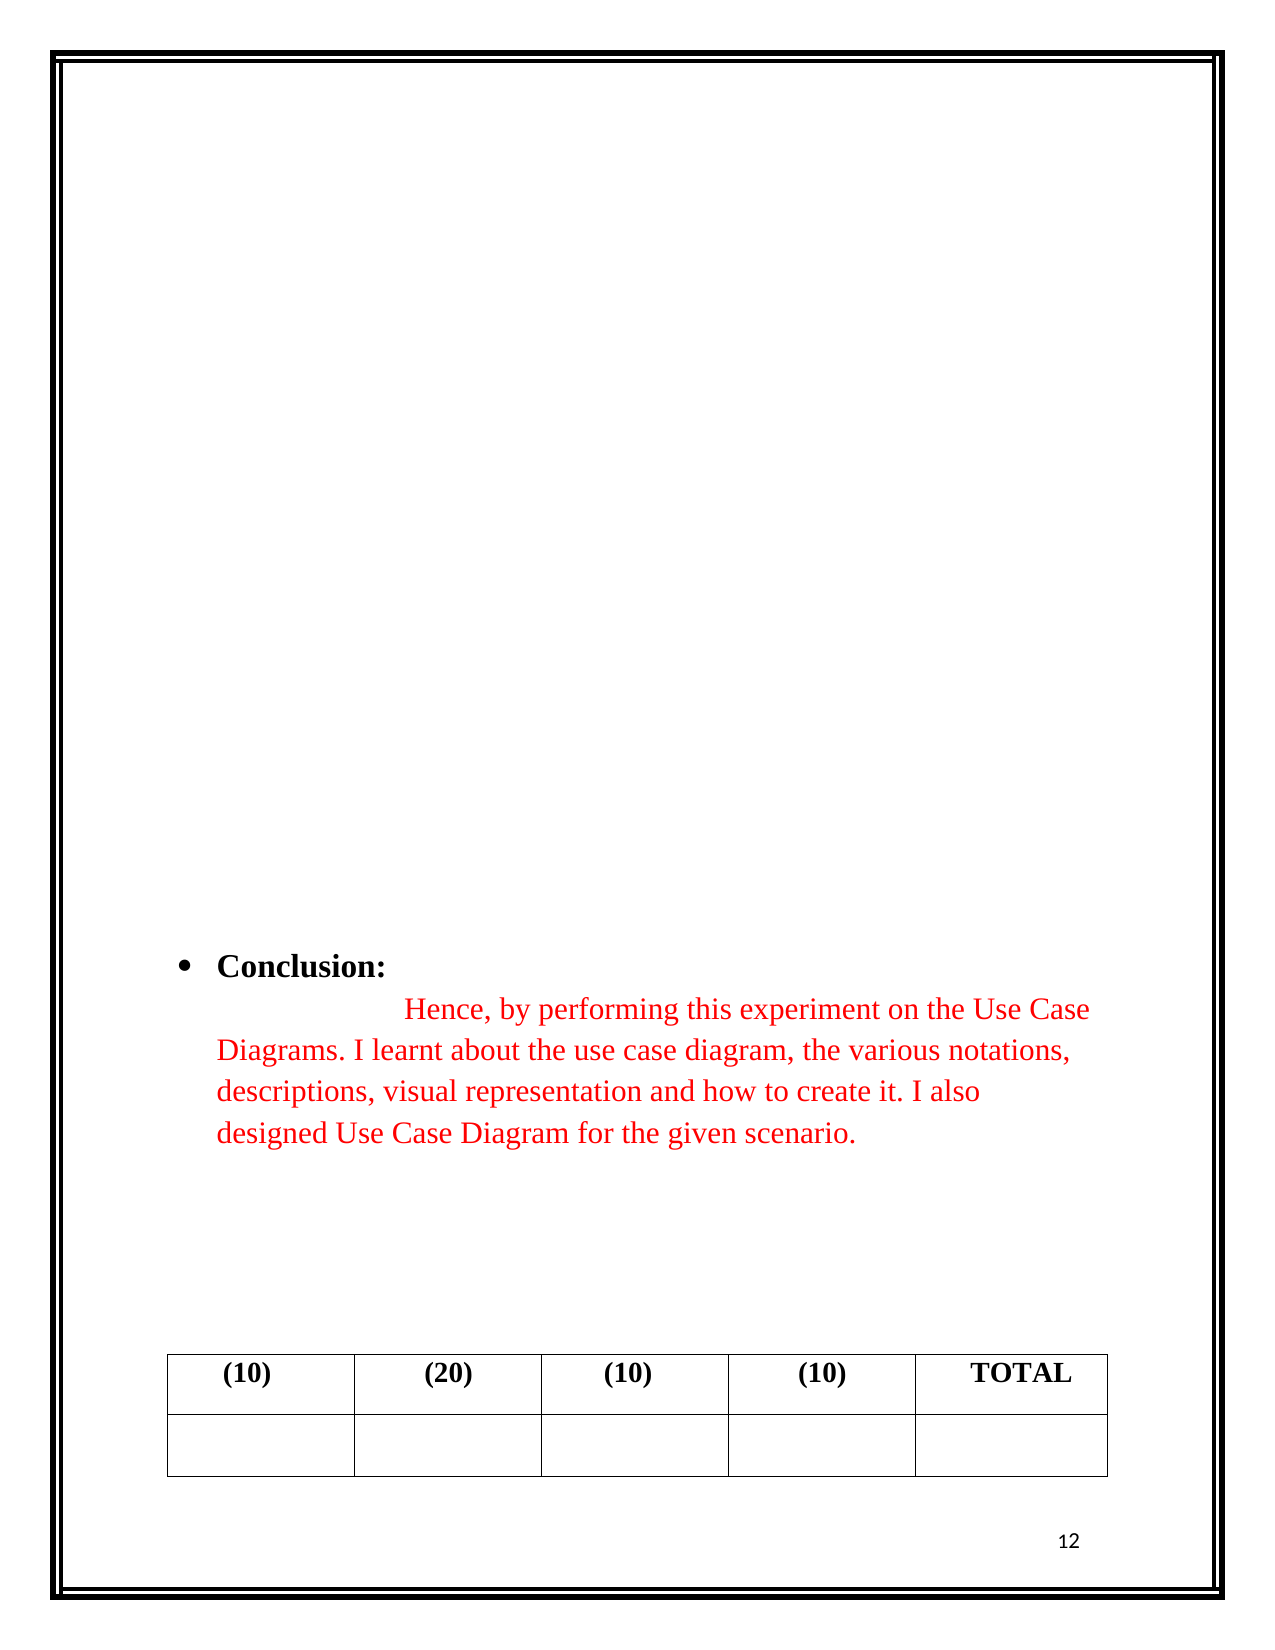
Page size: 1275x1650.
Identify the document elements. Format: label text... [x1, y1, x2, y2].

list Conclusion: [179, 946, 1096, 984]
table_cell [729, 1415, 915, 1476]
table_header (10) [168, 1355, 354, 1413]
table_header (10) [729, 1355, 915, 1413]
table_cell [916, 1415, 1107, 1476]
table_cell [355, 1415, 541, 1476]
table_header (10) [542, 1355, 728, 1413]
list Hence, by performing this experiment on the Use Case Diagrams. I learnt about the use case diagram, the various notations, descriptions, visual representation and how to create it. I also designed Use Case Diagram for the given scenario. [216, 990, 1096, 1150]
table_cell [168, 1415, 354, 1476]
table_header (20) [355, 1355, 541, 1413]
table_cell [542, 1415, 728, 1476]
table_header TOTAL [916, 1355, 1107, 1413]
